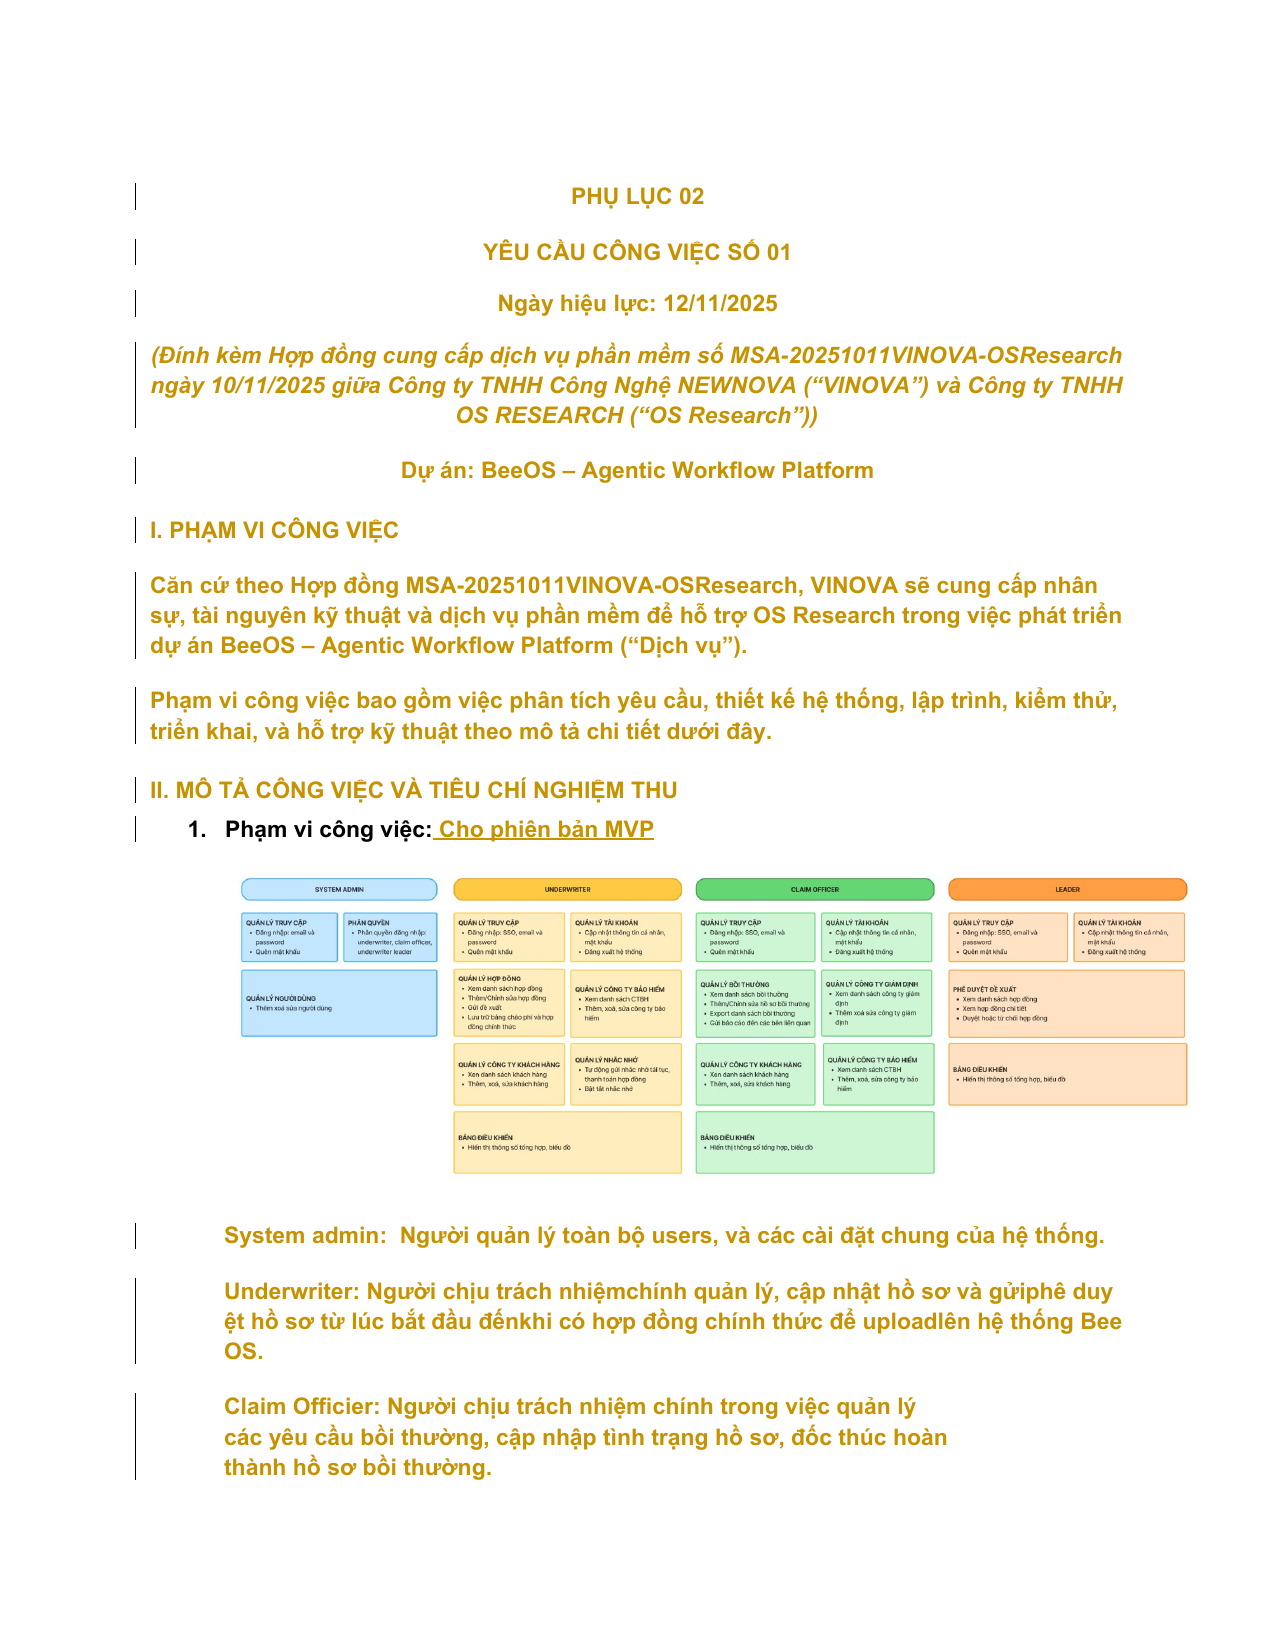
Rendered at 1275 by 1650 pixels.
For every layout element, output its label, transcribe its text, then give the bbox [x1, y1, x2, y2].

text Underwriter: Người chịu trách nhiệmchính quản lý, cập nhật hồ sơ và gửiphê duyệt hồ sơ từ lúc bắt đầu đếnkhi có hợp đồng chính thức để uploadlên hệ thống BeeOS.​ [224, 1278, 1125, 1364]
text Căn cứ theo Hợp đồng MSA-20251011VINOVA-OSResearch, VINOVA sẽ cung cấp nhân sự, tài nguyên kỹ thuật và dịch vụ phần mềm để hỗ trợ OS Research trong việc phát triển dự án BeeOS – Agentic Workflow Platform (“Dịch vụ”). [150, 572, 1125, 658]
subtitle II. MÔ TẢ CÔNG VIỆC VÀ TIÊU CHÍ NGHIỆM THU [150, 777, 1125, 803]
text Dự án: BeeOS – Agentic Workflow Platform [150, 457, 1125, 483]
list Phạm vi công việc: [187, 816, 1125, 842]
subtitle I. PHẠM VI CÔNG VIỆC [150, 517, 1125, 543]
text (Đính kèm Hợp đồng cung cấp dịch vụ phần mềm số MSA-20251011VINOVA-OSResearch ngày 10/11/2025 giữa Công ty TNHH Công Nghệ NEWNOVA (“VINOVA”) và Công ty TNHH OS RESEARCH (“OS Research”)) [150, 342, 1125, 428]
text Phạm vi công việc bao gồm việc phân tích yêu cầu, thiết kế hệ thống, lập trình, kiểm thử, triển khai, và hỗ trợ kỹ thuật theo mô tả chi tiết dưới đây. [150, 687, 1125, 744]
subtitle YÊU CẦU CÔNG VIỆC SỐ 01 [150, 239, 1125, 265]
picture [225, 876, 1200, 1194]
subtitle PHỤ LỤC 02 [150, 183, 1125, 210]
text Claim Officier: Người chịu trách nhiệm chính trong việc quản lý các yêu cầu bồi thường, cập nhập tình trạng hồ sơ, đốc thúc hoàn thành hồ sơ bồi thường.​ [224, 1393, 1125, 1480]
text Ngày hiệu lực: 12/11/2025 [150, 290, 1125, 317]
text System admin: Người quản lý toàn bộ users, và các cài đặt chung của hệ thống. [224, 1222, 1125, 1249]
